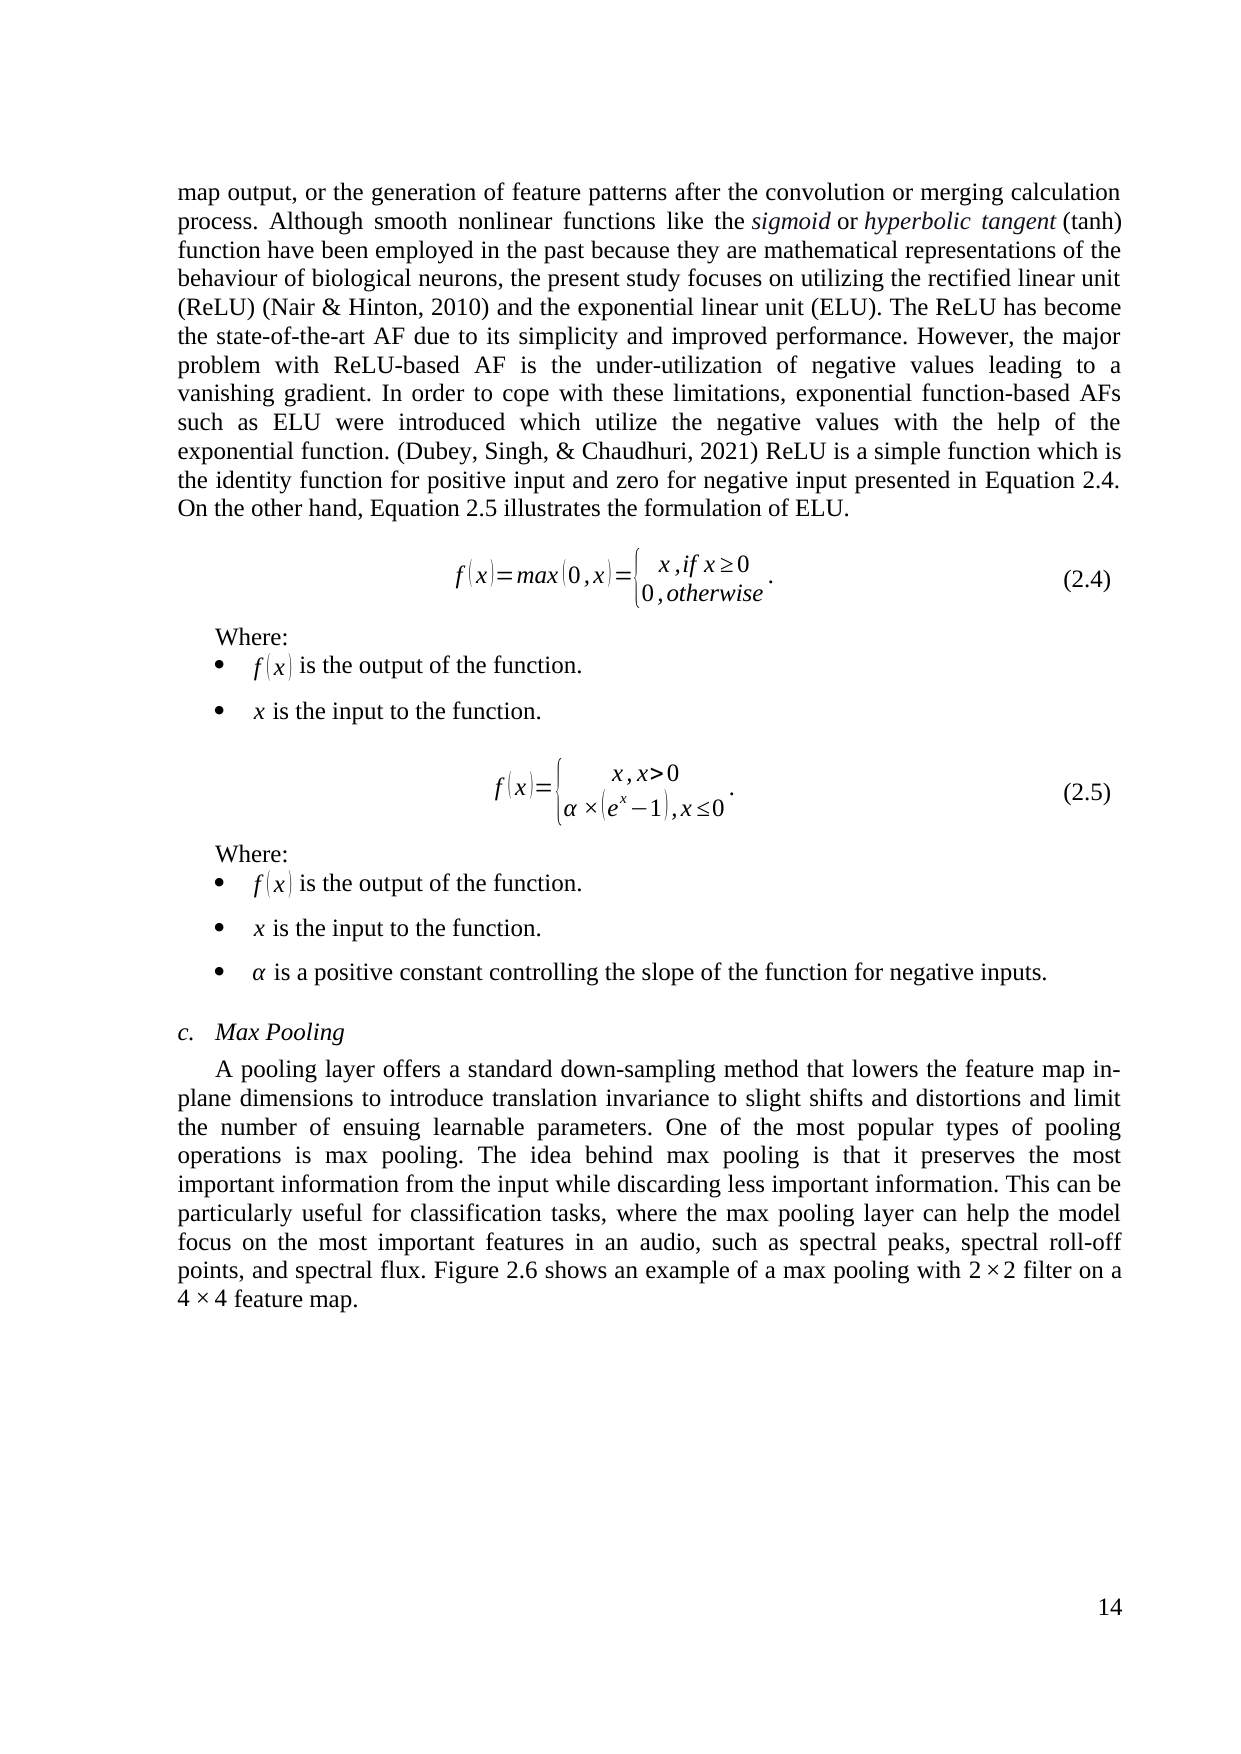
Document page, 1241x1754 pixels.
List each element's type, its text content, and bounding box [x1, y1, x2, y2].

list is the input to the function. [215, 696, 1122, 727]
text A pooling layer offers a standard down-sampling method that lowers the feature map in-plane dimensions to introduce translation invariance to slight shifts and distortions and limit the number of ensuing learnable parameters. One of the most popular types of pooling operations is max pooling. The idea behind max pooling is that it preserves the most important information from the input while discarding less important information. This can be particularly useful for classification tasks, where the max pooling layer can help the model focus on the most important features in an audio, such as spectral peaks, spectral roll-off points, and spectral flux. Figure 2.6 shows an example of a max pooling with filter on a feature map. [177, 1054, 1122, 1313]
list is the input to the function. [215, 913, 1122, 944]
table_header (2.4) [1052, 547, 1122, 609]
text Where: [177, 622, 1122, 651]
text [177, 177, 1122, 522]
table_header [177, 547, 1052, 609]
list is the output of the function. [215, 651, 1122, 683]
text Where: [177, 839, 1122, 868]
list is a positive constant controlling the slope of the function for negative inputs. [215, 957, 1122, 988]
table_header [177, 756, 1052, 826]
list is the output of the function. [215, 868, 1122, 900]
list Max Pooling [177, 1017, 1122, 1046]
table_header (2.5) [1052, 756, 1122, 826]
